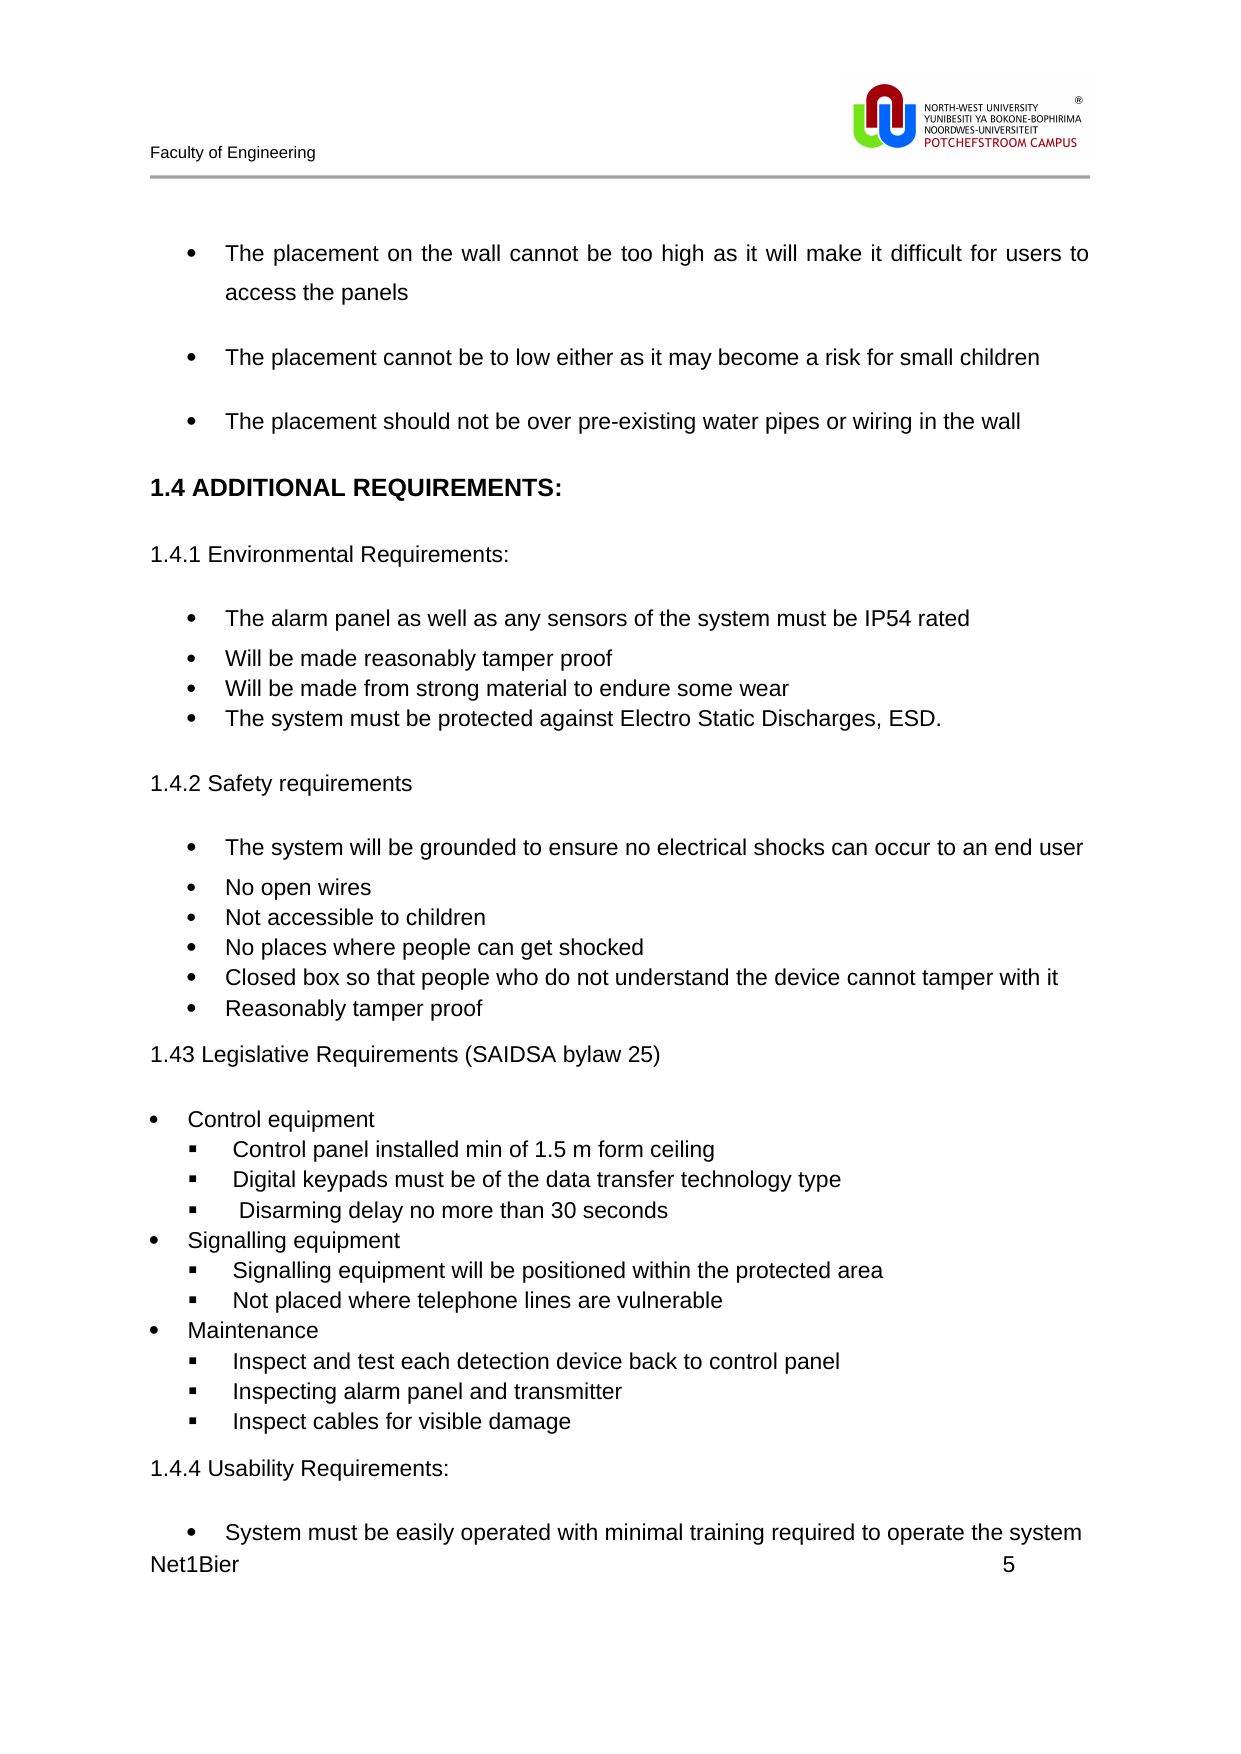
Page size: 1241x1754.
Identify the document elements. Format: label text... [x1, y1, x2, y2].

list The placement cannot be to low either as it may become a risk for small children [187, 344, 1090, 370]
list Will be made reasonably tamper proof [187, 645, 1090, 671]
list Will be made from strong material to endure some wear [187, 675, 1090, 701]
list Control panel installed min of 1.5 m form ceiling [187, 1136, 1090, 1162]
list Inspect cables for visible damage [187, 1408, 1090, 1434]
list Reasonably tamper proof [187, 994, 1090, 1021]
list The placement should not be over pre-existing water pipes or wiring in the wall [187, 408, 1090, 435]
list Inspecting alarm panel and transmitter [187, 1378, 1090, 1404]
list Not placed where telephone lines are vulnerable [187, 1287, 1090, 1313]
list Control equipment [150, 1106, 1090, 1132]
list Not accessible to children [187, 904, 1090, 930]
picture [840, 73, 1095, 159]
text 1.4.4 Usability Requirements: [150, 1455, 1090, 1481]
subtitle 1.4 Additional Requirements: [150, 473, 1090, 502]
list No open wires [187, 874, 1090, 900]
list Signalling equipment [150, 1227, 1090, 1253]
list The system will be grounded to ensure no electrical shocks can occur to an end user [187, 834, 1090, 861]
list Disarming delay no more than 30 seconds [187, 1197, 1090, 1223]
list Inspect and test each detection device back to control panel [187, 1348, 1090, 1374]
text 1.4.1 Environmental Requirements: [150, 541, 1090, 567]
list Signalling equipment will be positioned within the protected area [187, 1257, 1090, 1283]
list Closed box so that people who do not understand the device cannot tamper with it [187, 964, 1090, 991]
text 1.4.2 Safety requirements [150, 770, 1090, 796]
list The alarm panel as well as any sensors of the system must be IP54 rated [187, 605, 1090, 632]
list No places where people can get shocked [187, 934, 1090, 961]
list Maintenance [150, 1317, 1090, 1344]
list Digital keypads must be of the data transfer technology type [187, 1166, 1090, 1193]
list The system must be protected against Electro Static Discharges, ESD. [187, 705, 1090, 732]
list The placement on the wall cannot be too high as it will make it difficult for users to access the panels [187, 240, 1090, 306]
list System must be easily operated with minimal training required to operate the system [187, 1519, 1090, 1546]
text 1.43 Legislative Requirements (SAIDSA bylaw 25) [150, 1041, 1090, 1068]
